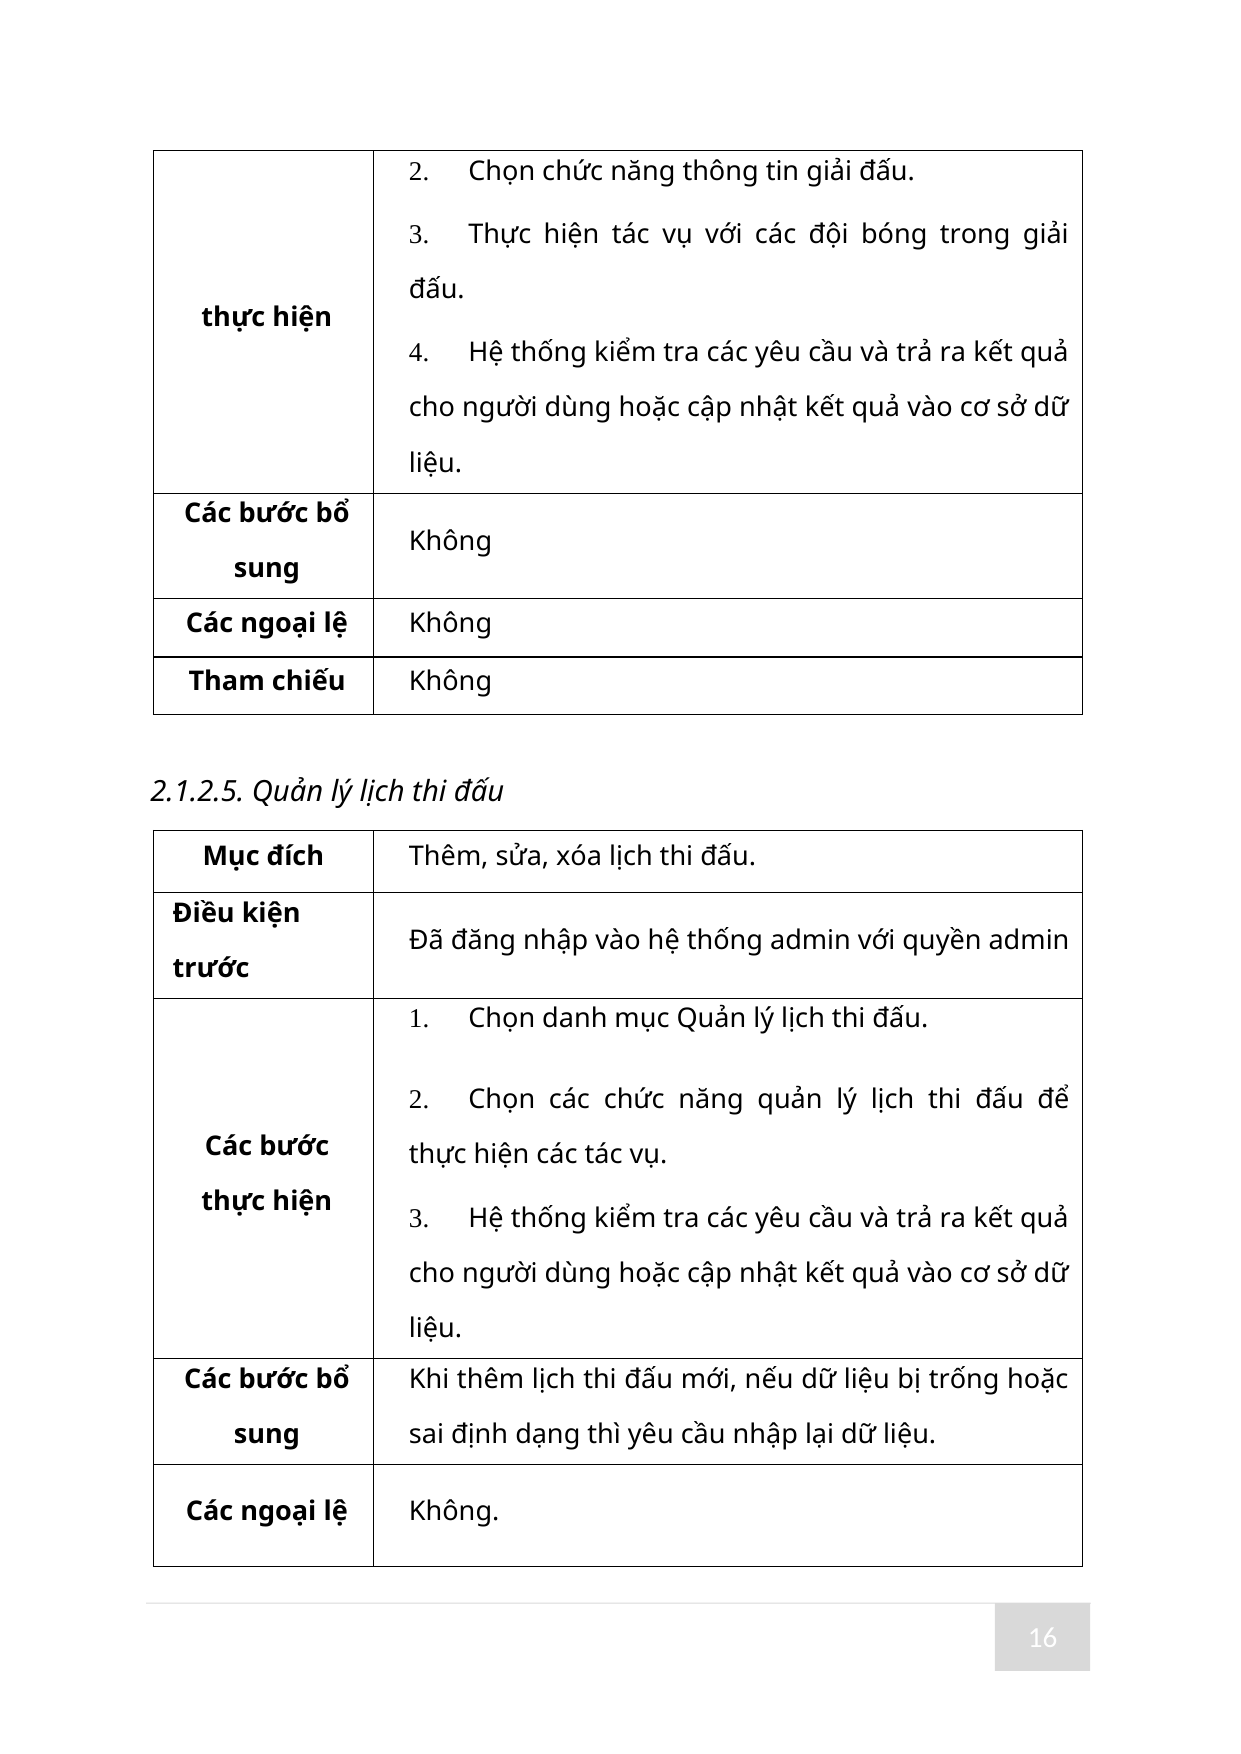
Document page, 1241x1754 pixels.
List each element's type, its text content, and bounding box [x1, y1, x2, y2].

table_header Mục đích [154, 831, 373, 892]
table_cell Không [374, 599, 1082, 656]
table_cell Các ngoại lệ [154, 599, 373, 656]
table_cell Các bước bổ sung [154, 1359, 373, 1464]
table_cell Các bước bổ sung [154, 494, 373, 598]
table_header Thêm, sửa, xóa lịch thi đấu. [374, 831, 1082, 892]
table_cell Không [374, 494, 1082, 598]
table_cell Chọn danh mục Quản lý lịch thi đấu. Chọn các chức năng quản lý lịch thi đấu để thực hiện các tác vụ. Hệ thống kiểm tra các yêu cầu và trả ra kết quả cho người dùng hoặc cập nhật kết quả vào cơ sở dữ liệu. [374, 999, 1082, 1358]
table_cell Đã đăng nhập vào hệ thống admin với quyền admin [374, 893, 1082, 998]
table_cell Các ngoại lệ [154, 1465, 373, 1566]
table_cell Điều kiện trước [154, 893, 373, 998]
table_cell Khi thêm lịch thi đấu mới, nếu dữ liệu bị trống hoặc sai định dạng thì yêu cầu nhập lại dữ liệu. [374, 1359, 1082, 1464]
table_cell Không [374, 658, 1082, 714]
table_cell Tham chiếu [154, 658, 373, 714]
table_cell Không. [374, 1465, 1082, 1566]
text 2.1.2.5. Quản lý lịch thi đấu [150, 770, 1090, 810]
table_cell Các bước thực hiện [154, 151, 373, 493]
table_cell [374, 151, 1082, 493]
table_cell Các bước thực hiện [154, 999, 373, 1358]
